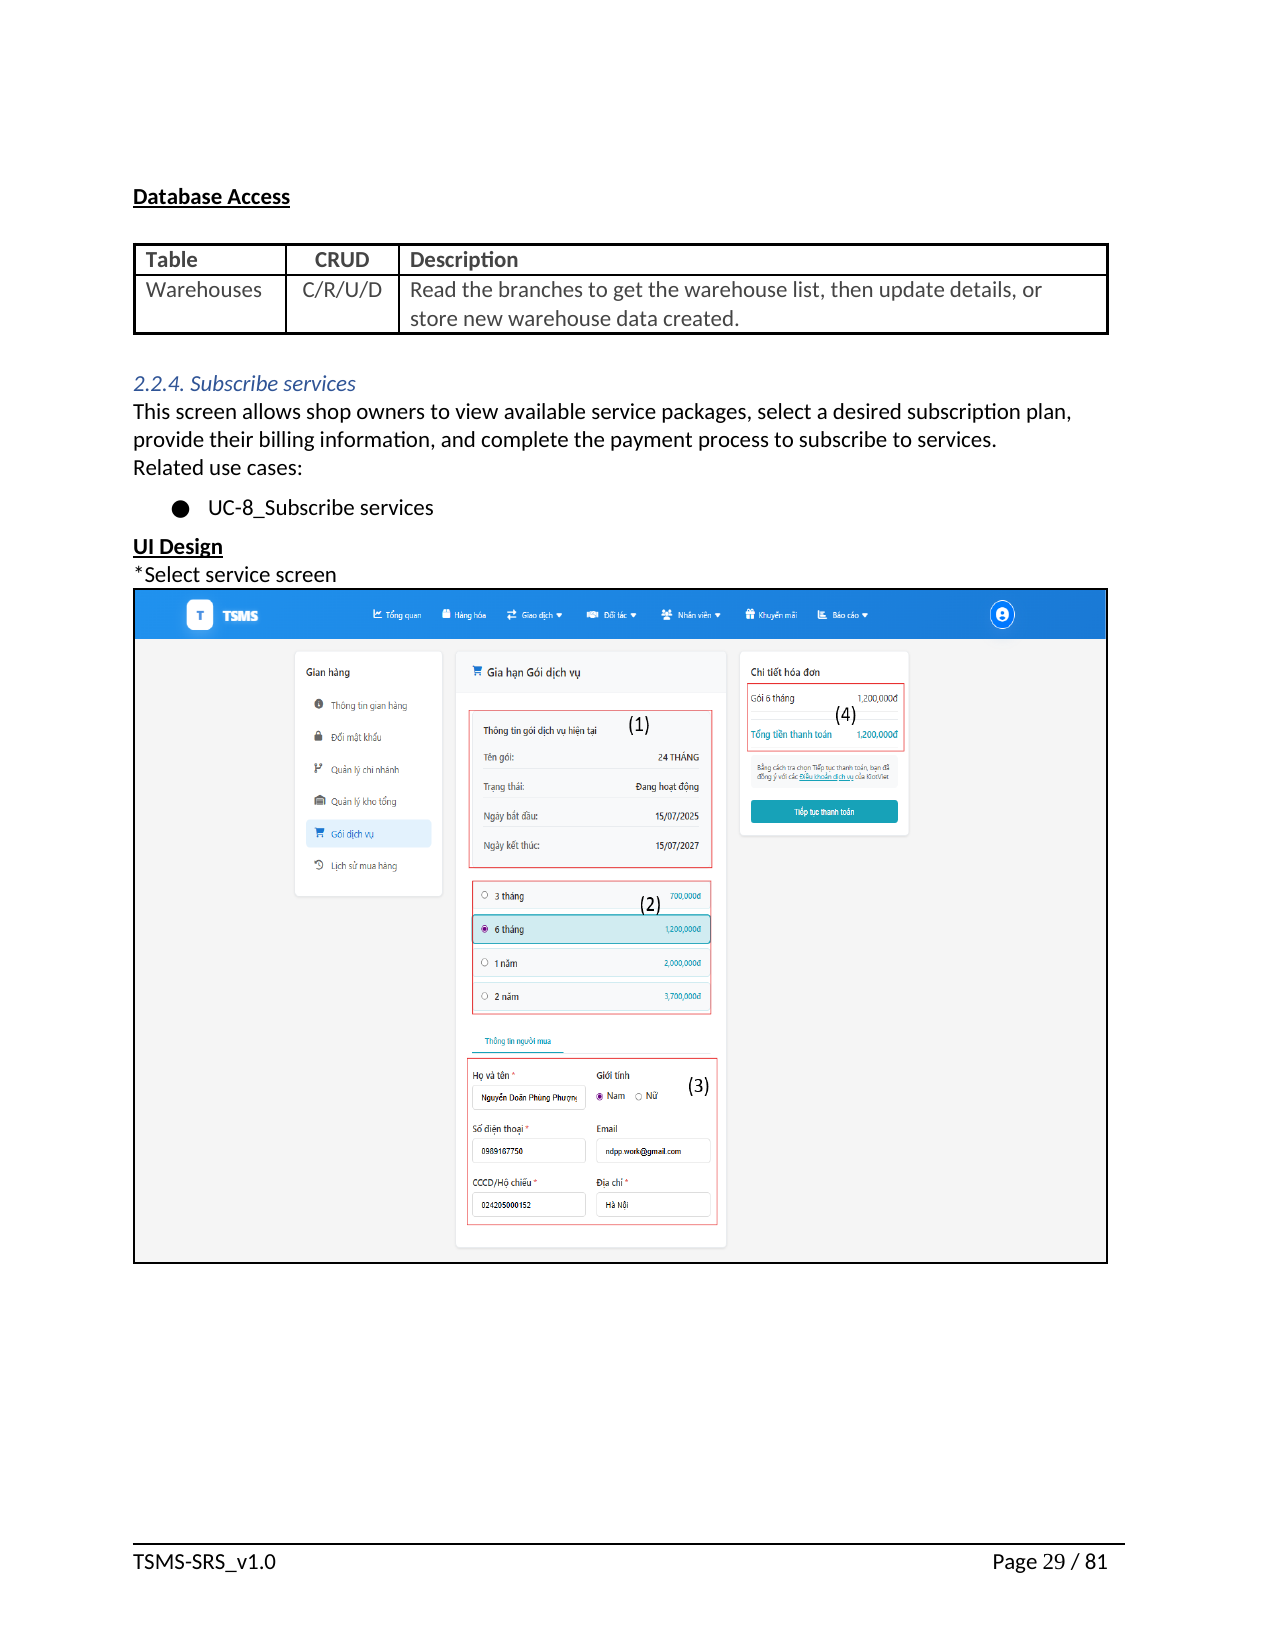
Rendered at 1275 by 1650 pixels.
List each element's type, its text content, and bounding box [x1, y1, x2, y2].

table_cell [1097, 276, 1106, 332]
text *Select service screen [133, 560, 1125, 588]
table_cell C/R/U/D [287, 276, 398, 332]
table_cell Warehouses [136, 276, 285, 332]
text This screen allows shop owners to view available service packages, select a desired subscription plan, provide their billing information, and complete the payment process to subscribe to services. [133, 397, 1125, 453]
subtitle UI Design [133, 532, 1125, 560]
subtitle 2.2.4. Subscribe services [133, 369, 1125, 397]
list UC-8_Subscribe services [170, 481, 1125, 528]
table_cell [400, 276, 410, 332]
text Related use cases: [133, 453, 1125, 481]
subtitle Database Access [133, 182, 1125, 210]
picture [135, 590, 1106, 1262]
